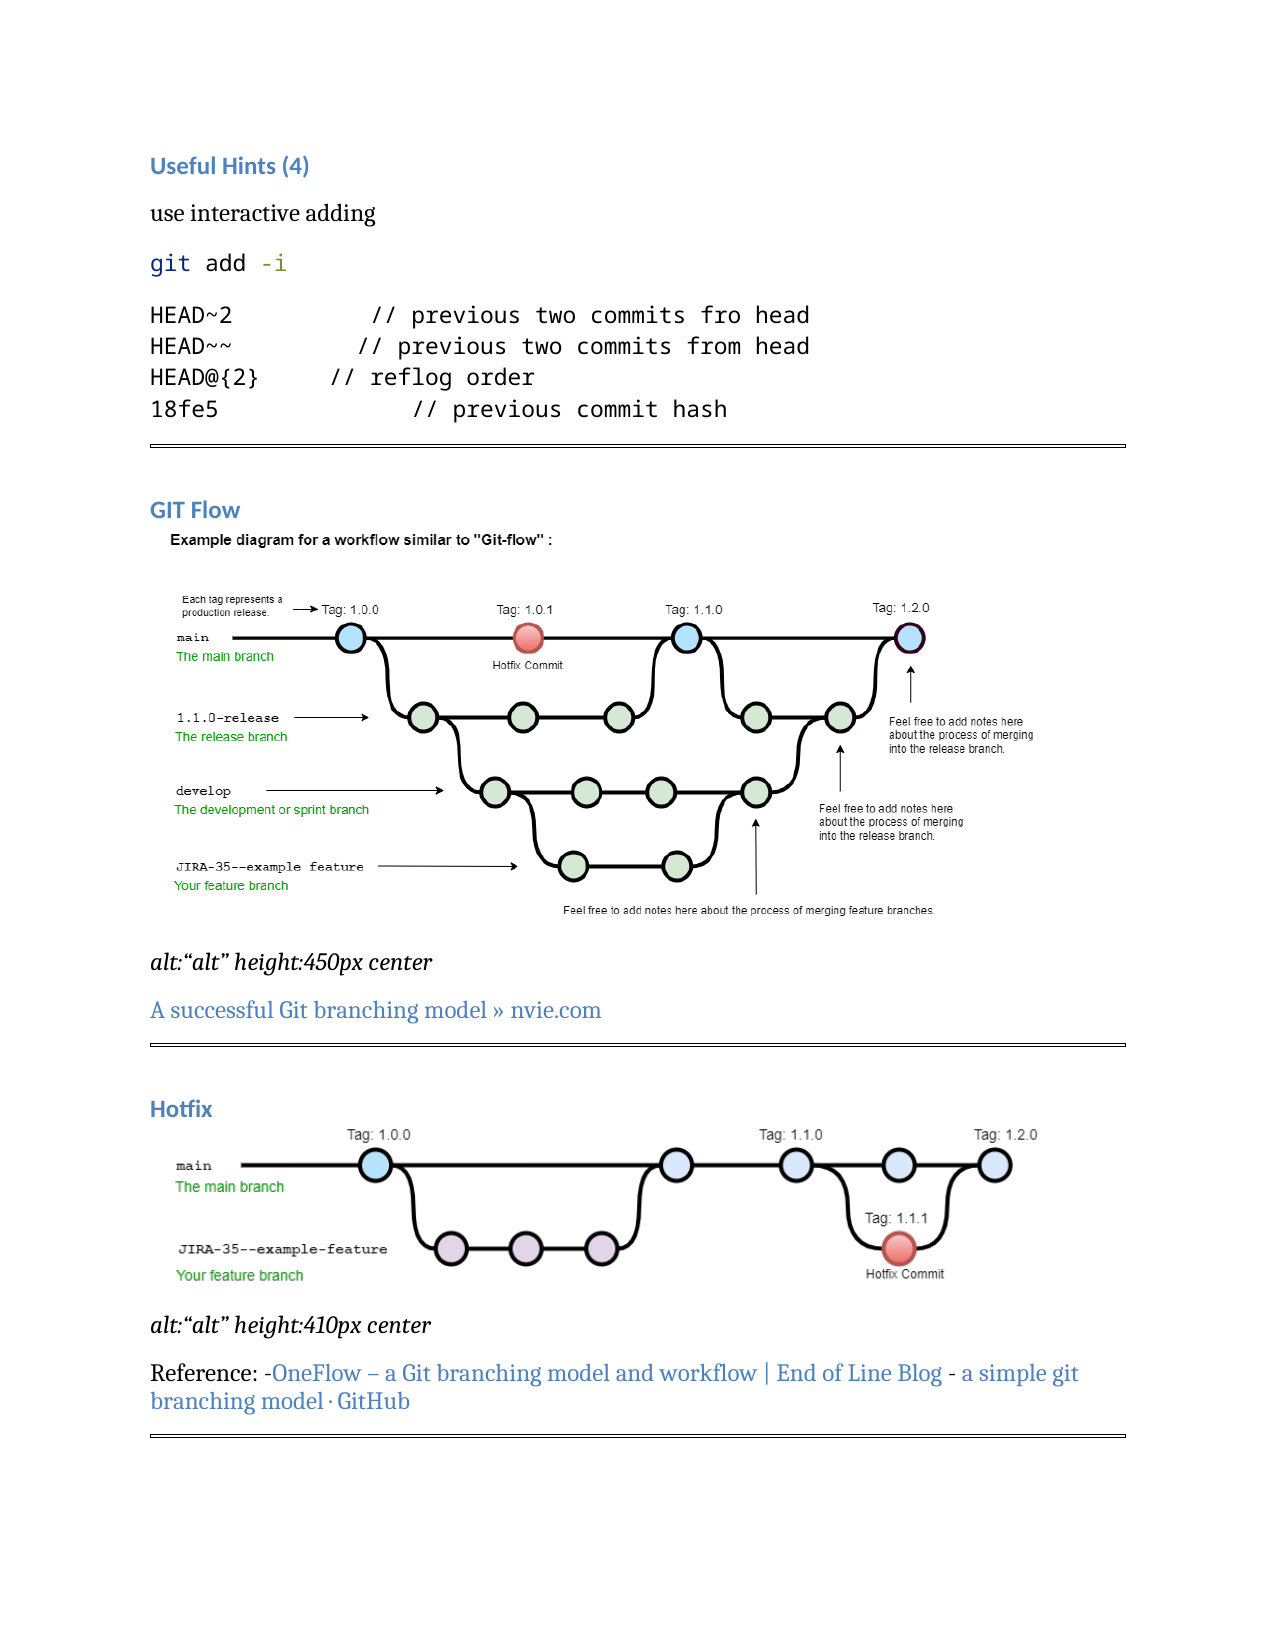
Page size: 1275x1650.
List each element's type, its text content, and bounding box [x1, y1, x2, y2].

text HEAD~2 // previous two commits fro head HEAD~~ // previous two commits from head HEAD@{2} // reflog order 18fe5 // previous commit hash [150, 299, 1125, 424]
subtitle Useful Hints (4) [150, 150, 1125, 181]
text Reference: -OneFlow – a Git branching model and workflow | End of Line Blog - a simple git branching model · GitHub [150, 1358, 1125, 1416]
text alt:“alt” height:450px center [150, 948, 1125, 977]
text use interactive adding [150, 199, 1125, 228]
subtitle Hotfix [150, 1093, 1125, 1123]
text alt:“alt” height:410px center [150, 1311, 1125, 1340]
subtitle GIT Flow [150, 494, 1125, 525]
text git add -i [150, 247, 1125, 278]
text A successful Git branching model » nvie.com [150, 996, 1125, 1024]
picture [168, 524, 1044, 928]
picture [168, 1123, 1044, 1291]
